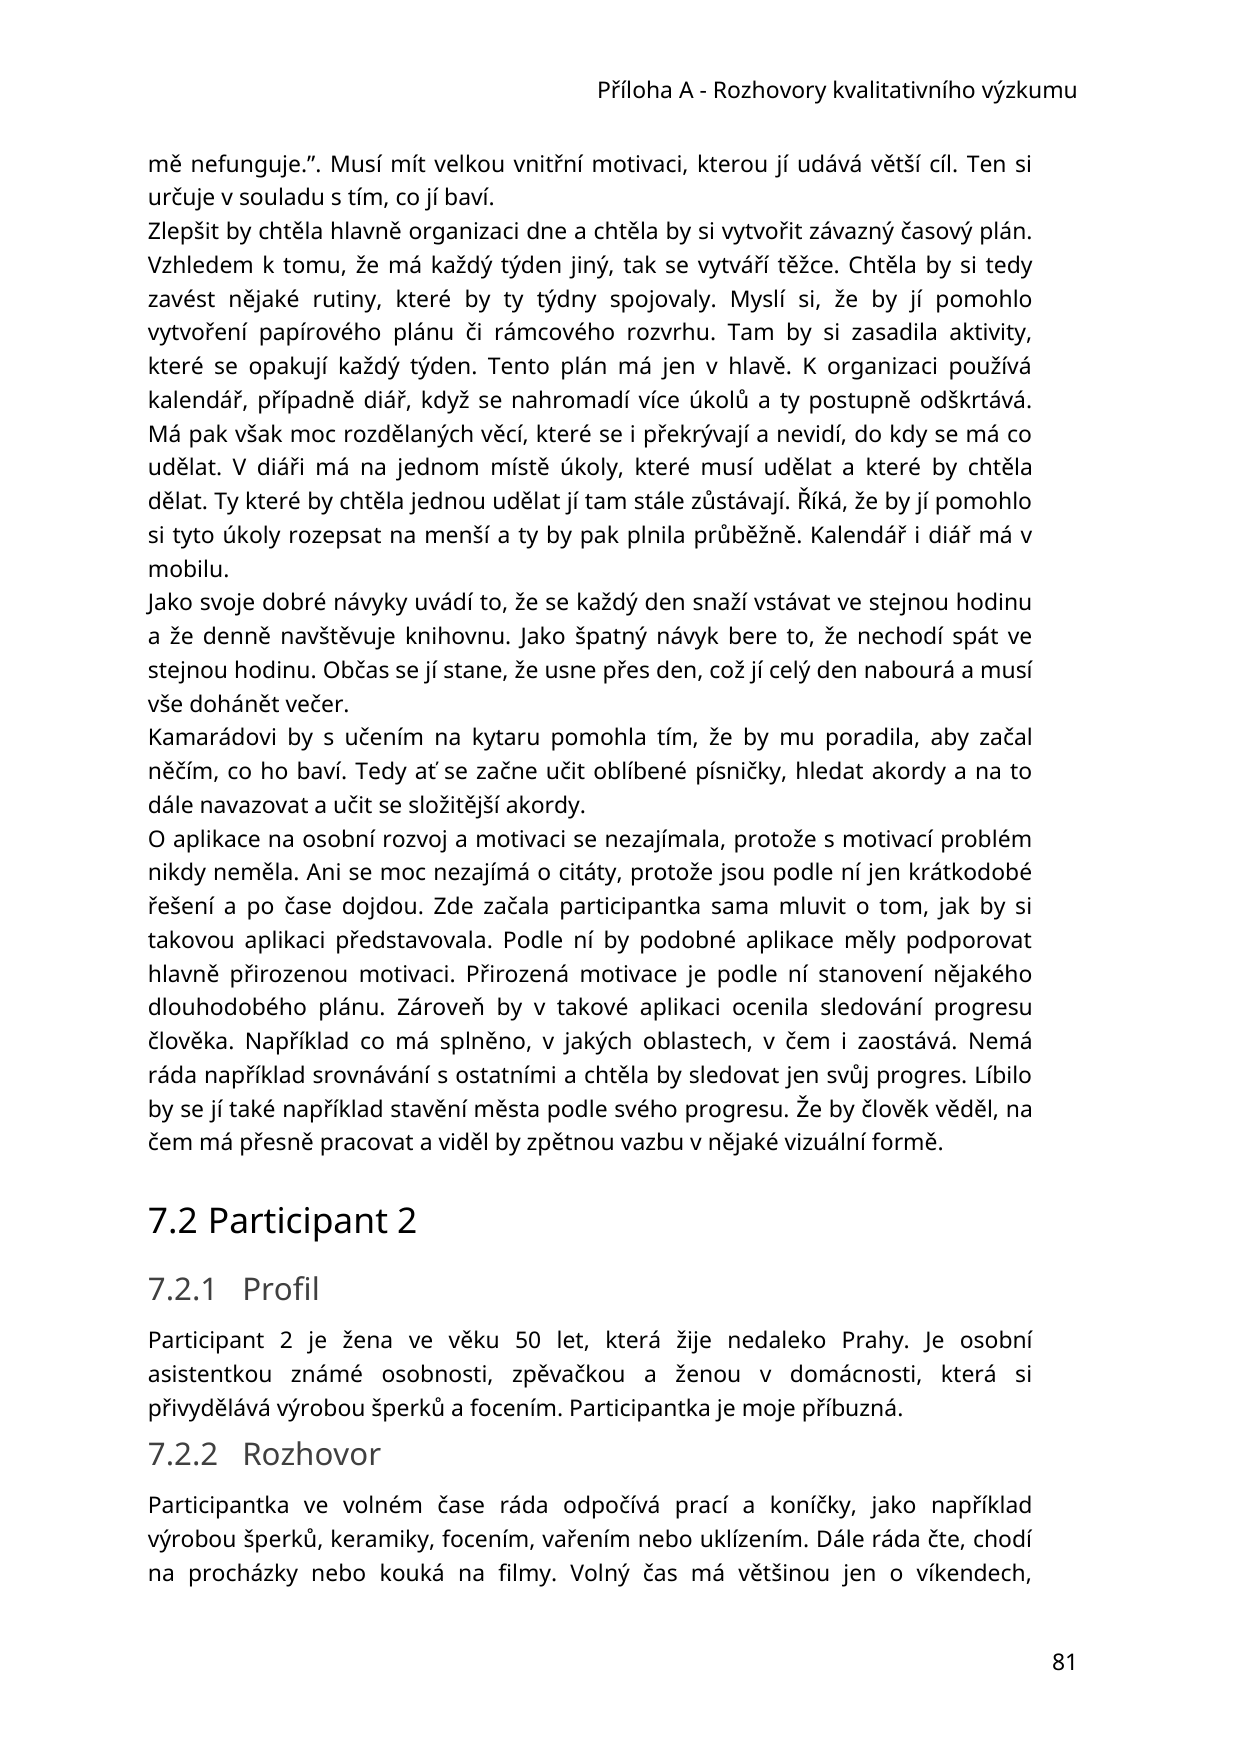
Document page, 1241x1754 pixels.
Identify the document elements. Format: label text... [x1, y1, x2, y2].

subtitle Rozhovor [148, 1432, 1033, 1474]
subtitle Participant 2 [148, 1196, 1033, 1244]
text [148, 148, 1033, 213]
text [148, 1489, 1033, 1588]
text Zlepšit by chtěla hlavně organizaci dne a chtěla by si vytvořit závazný časový plán. Vzhledem k tomu, že má každý týden jiný, tak se vytváří těžce. Chtěla by si tedy zavést nějaké rutiny, které by ty týdny spojovaly. Myslí si, že by jí pomohlo vytvoření papírového plánu či rámcového rozvrhu. Tam by si zasadila aktivity, které se opakují každý týden. Tento plán má jen v hlavě. K organizaci používá kalendář, případně diář, když se nahromadí více úkolů a ty postupně odškrtává. Má pak však moc rozdělaných věcí, které se i překrývají a nevidí, do kdy se má co udělat. V diáři má na jednom místě úkoly, které musí udělat a které by chtěla dělat. Ty které by chtěla jednou udělat jí tam stále zůstávají. Říká, že by jí pomohlo si tyto úkoly rozepsat na menší a ty by pak plnila průběžně. Kalendář i diář má v mobilu. [148, 215, 1033, 584]
text Kamarádovi by s učením na kytaru pomohla tím, že by mu poradila, aby začal něčím, co ho baví. Tedy ať se začne učit oblíbené písničky, hledat akordy a na to dále navazovat a učit se složitější akordy. [148, 721, 1033, 820]
text Jako svoje dobré návyky uvádí to, že se každý den snaží vstávat ve stejnou hodinu a že denně navštěvuje knihovnu. Jako špatný návyk bere to, že nechodí spát ve stejnou hodinu. Občas se jí stane, že usne přes den, což jí celý den nabourá a musí vše dohánět večer. [148, 586, 1033, 719]
text Participant 2 je žena ve věku 50 let, která žije nedaleko Prahy. Je osobní asistentkou známé osobnosti, zpěvačkou a ženou v domácnosti, která si přivydělává výrobou šperků a focením. Participantka je moje příbuzná. [148, 1324, 1033, 1423]
subtitle Profil [148, 1267, 1033, 1309]
text O aplikace na osobní rozvoj a motivaci se nezajímala, protože s motivací problém nikdy neměla. Ani se moc nezajímá o citáty, protože jsou podle ní jen krátkodobé řešení a po čase dojdou. Zde začala participantka sama mluvit o tom, jak by si takovou aplikaci představovala. Podle ní by podobné aplikace měly podporovat hlavně přirozenou motivaci. Přirozená motivace je podle ní stanovení nějakého dlouhodobého plánu. Zároveň by v takové aplikaci ocenila sledování progresu člověka. Například co má splněno, v jakých oblastech, v čem i zaostává. Nemá ráda například srovnávání s ostatními a chtěla by sledovat jen svůj progres. Líbilo by se jí také například stavění města podle svého progresu. Že by člověk věděl, na čem má přesně pracovat a viděl by zpětnou vazbu v nějaké vizuální formě. [148, 823, 1033, 1158]
